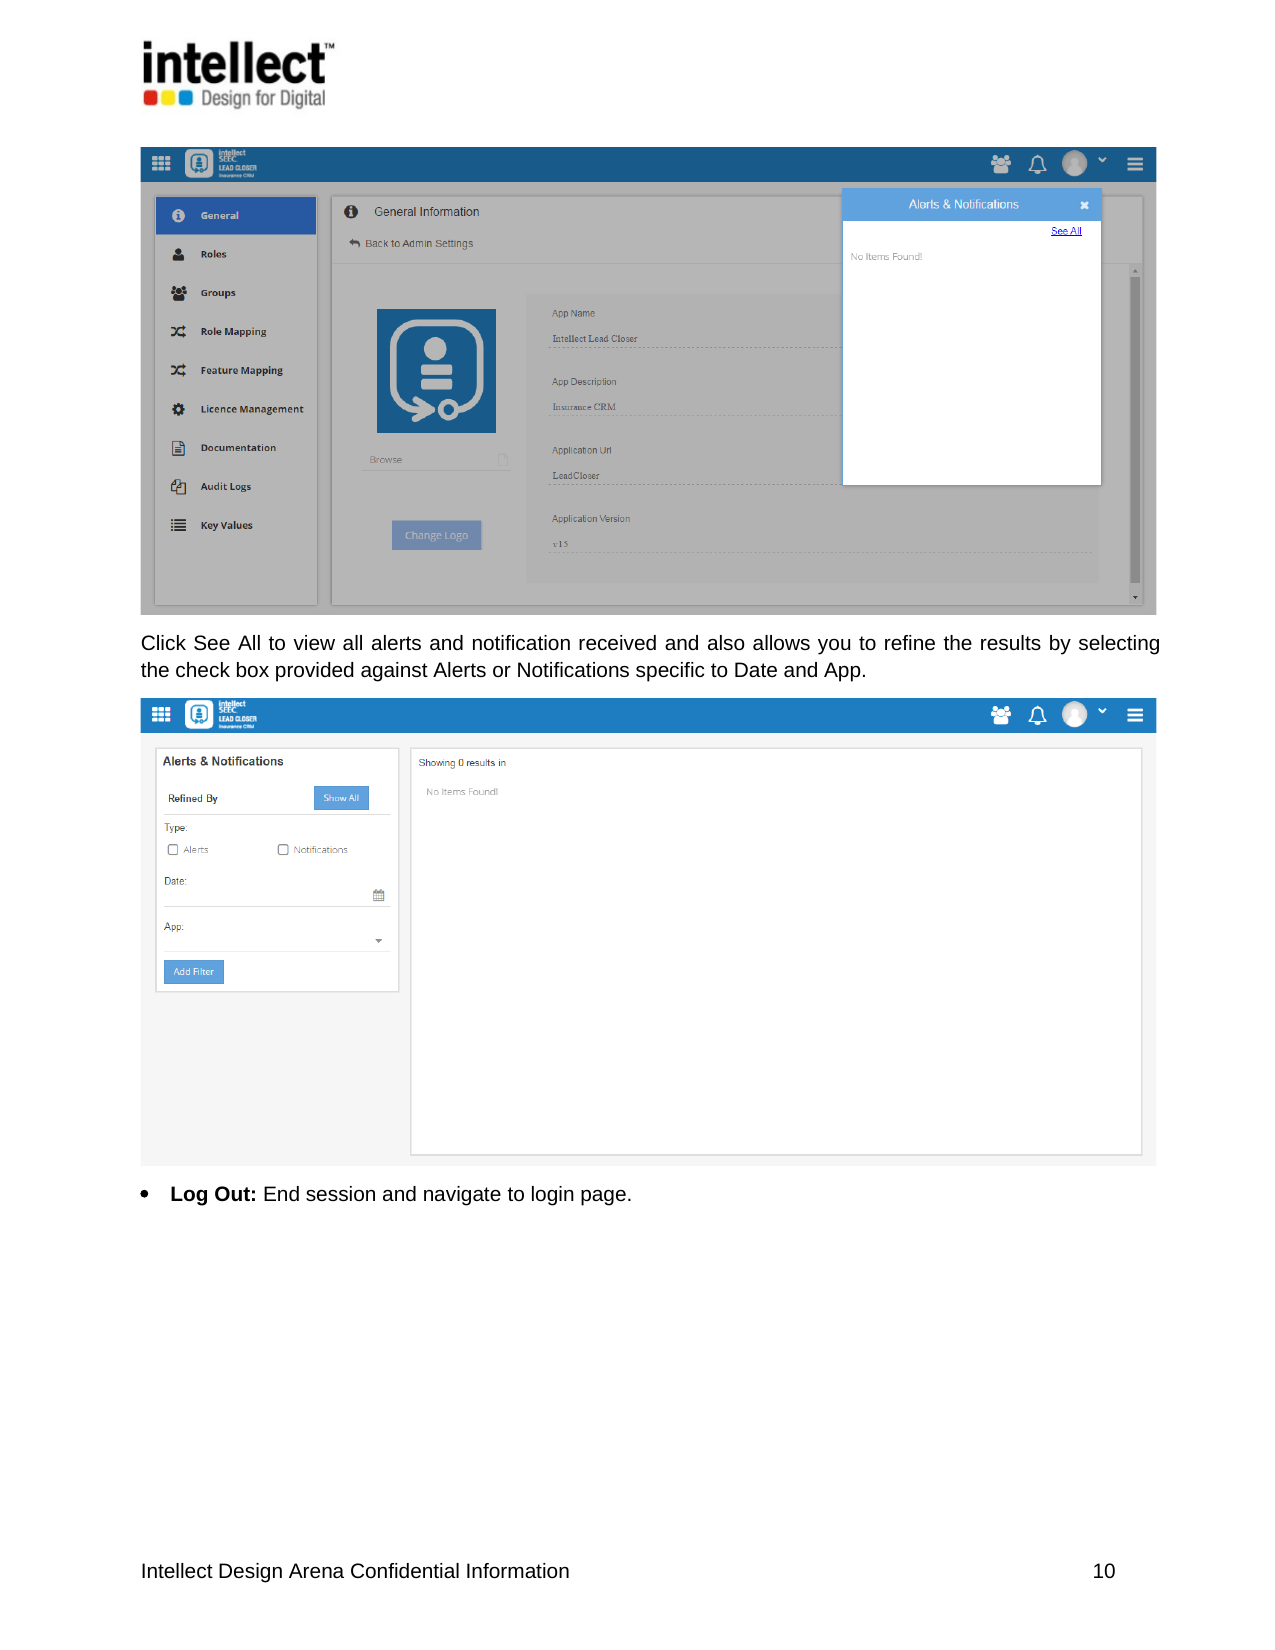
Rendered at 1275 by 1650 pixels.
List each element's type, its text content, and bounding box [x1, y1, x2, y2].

list Log Out: End session and navigate to login page. [141, 1181, 1162, 1206]
picture [140, 698, 1157, 1166]
picture [140, 147, 1157, 615]
picture [140, 31, 341, 116]
text Click See All to view all alerts and notification received and also allows you to refine the results by selecting the check box provided against Alerts or Notifications specific to Date and App. [141, 631, 1162, 682]
